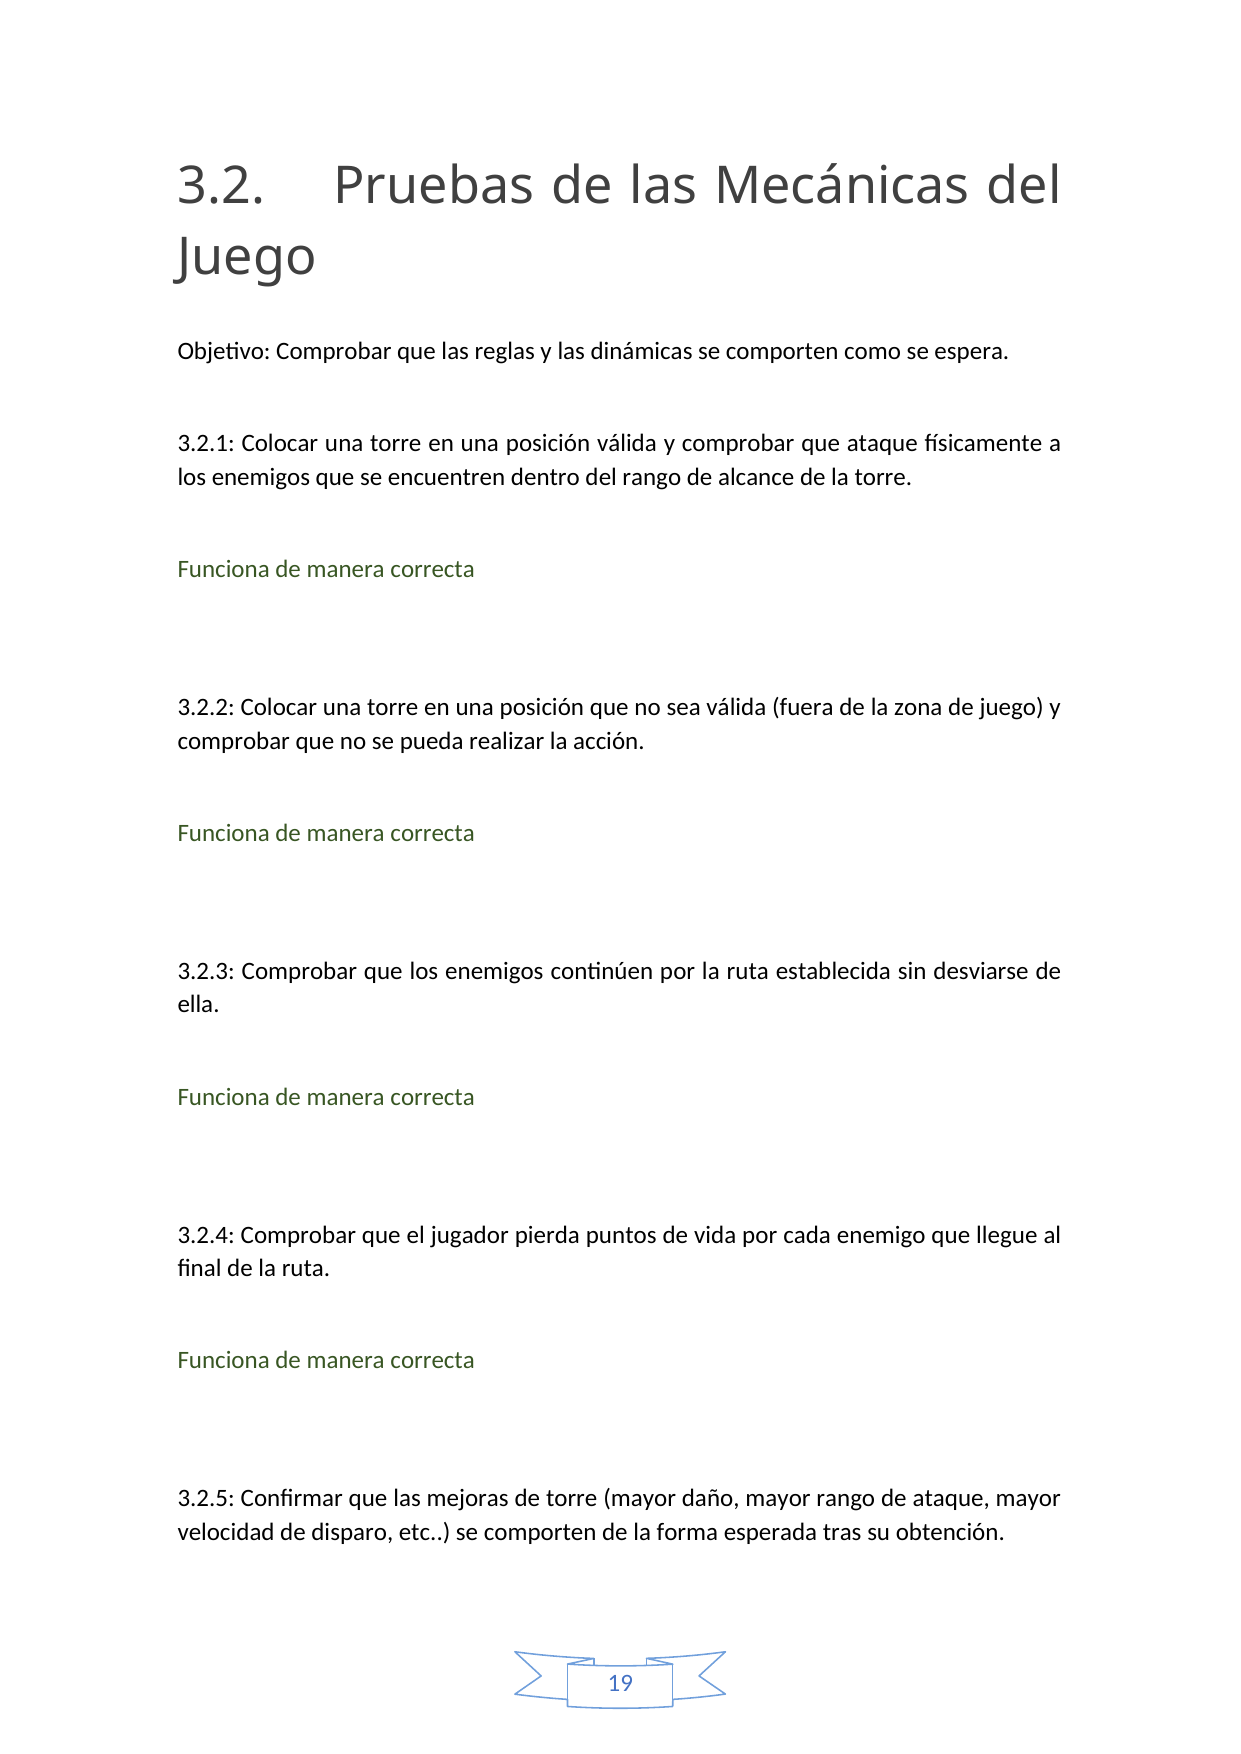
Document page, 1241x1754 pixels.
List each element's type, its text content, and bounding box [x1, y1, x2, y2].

text Funciona de manera correcta [177, 553, 1063, 584]
text Funciona de manera correcta [177, 1081, 1063, 1111]
text 3.2.2: Colocar una torre en una posición que no sea válida (fuera de la zona de juego) y comprobar que no se pueda realizar la acción. [177, 691, 1063, 755]
text Funciona de manera correcta [177, 817, 1063, 847]
text Funciona de manera correcta [177, 1344, 1063, 1375]
subtitle 3.2. Pruebas de las Mecánicas del Juego [177, 148, 1063, 289]
text 3.2.5: Confirmar que las mejoras de torre (mayor daño, mayor rango de ataque, mayor velocidad de disparo, etc..) se comporten de la forma esperada tras su obtención. [177, 1483, 1063, 1547]
text 3.2.4: Comprobar que el jugador pierda puntos de vida por cada enemigo que llegue al final de la ruta. [177, 1219, 1063, 1283]
text 3.2.3: Comprobar que los enemigos continúen por la ruta establecida sin desviarse de ella. [177, 955, 1063, 1019]
text 3.2.1: Colocar una torre en una posición válida y comprobar que ataque físicamente a los enemigos que se encuentren dentro del rango de alcance de la torre. [177, 428, 1063, 492]
text Objetivo: Comprobar que las reglas y las dinámicas se comporten como se espera. [177, 336, 1063, 366]
